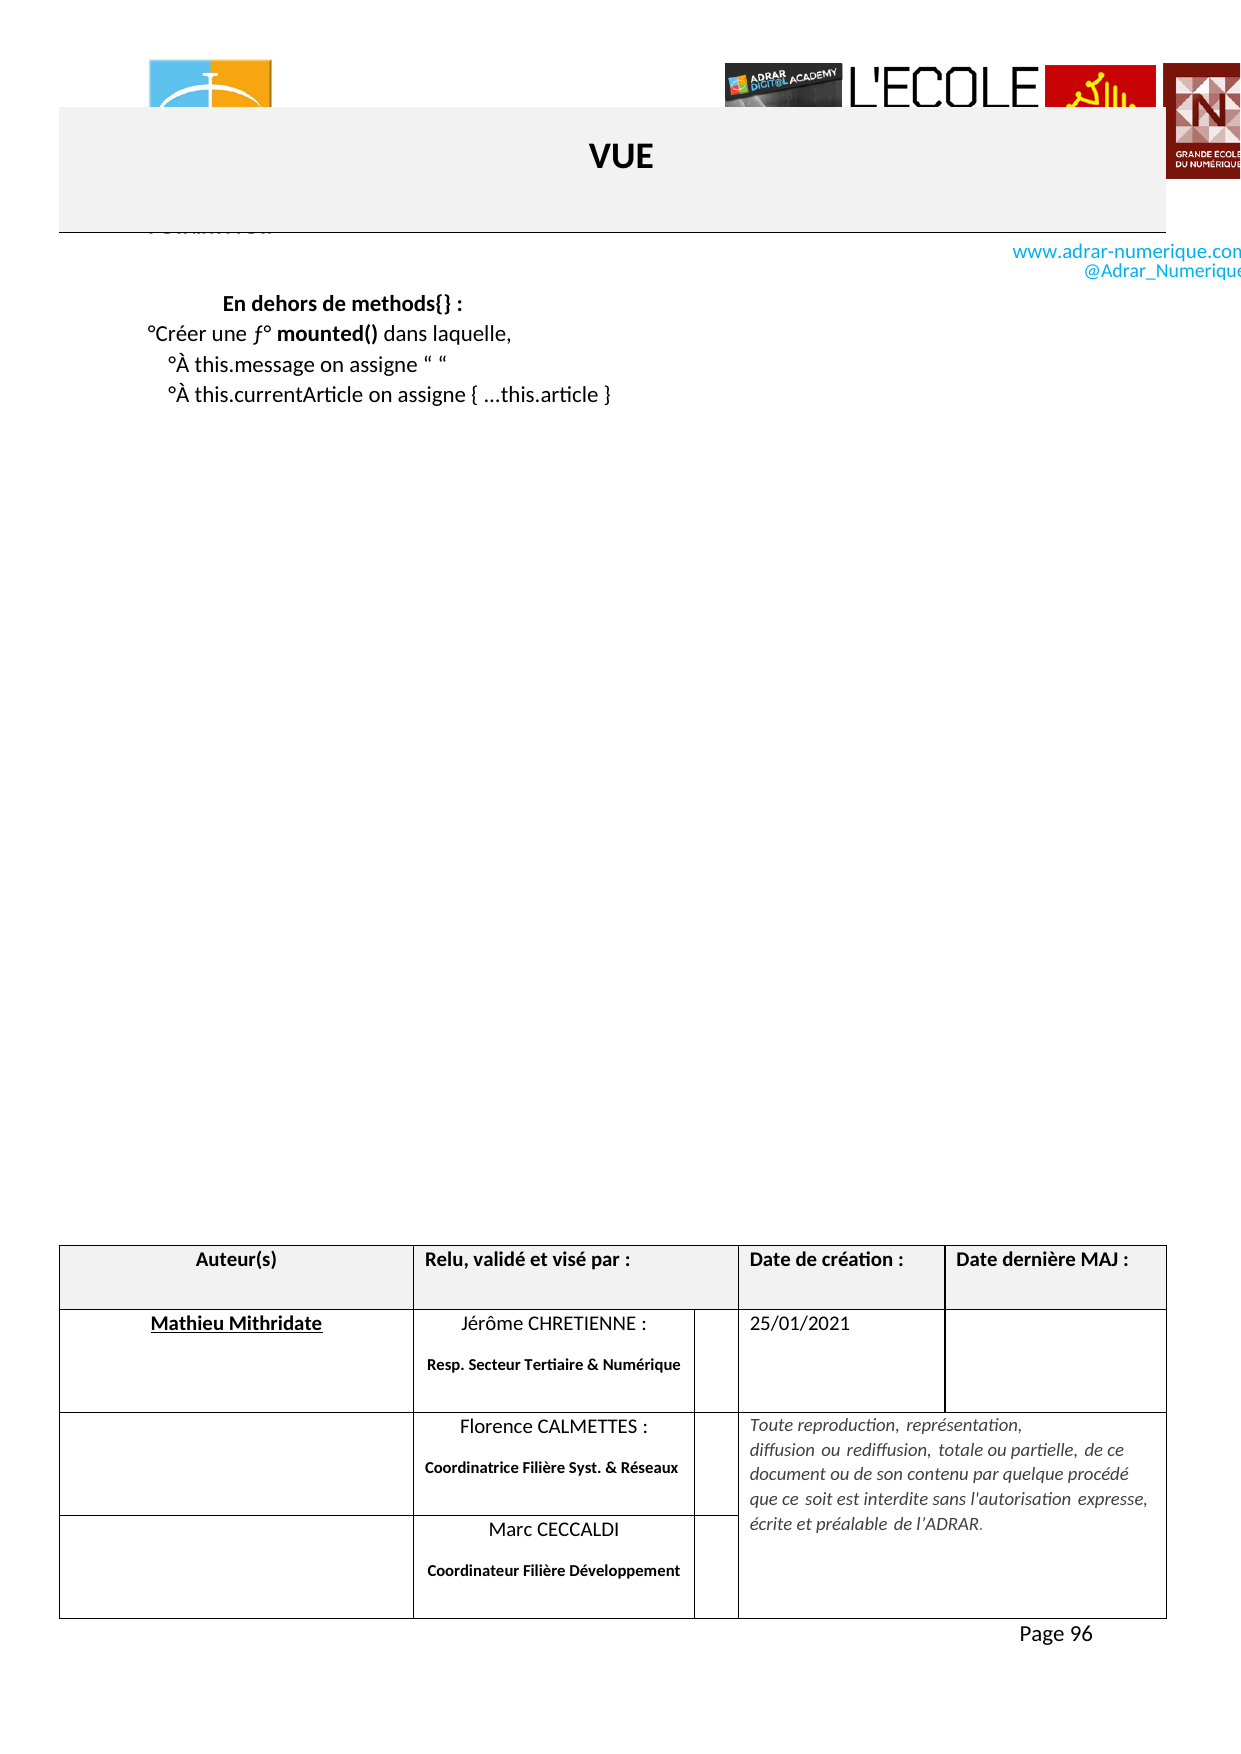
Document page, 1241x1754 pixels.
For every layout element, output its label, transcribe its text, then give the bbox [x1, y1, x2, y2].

picture [147, 57, 273, 107]
picture [716, 56, 1241, 186]
picture [714, 233, 975, 241]
list En dehors de methods{} : °Créer une ƒ° mounted() dans laquelle, °À this.message on assigne “ “ °À this.currentArticle on assigne { ...this.article } [148, 289, 1093, 408]
